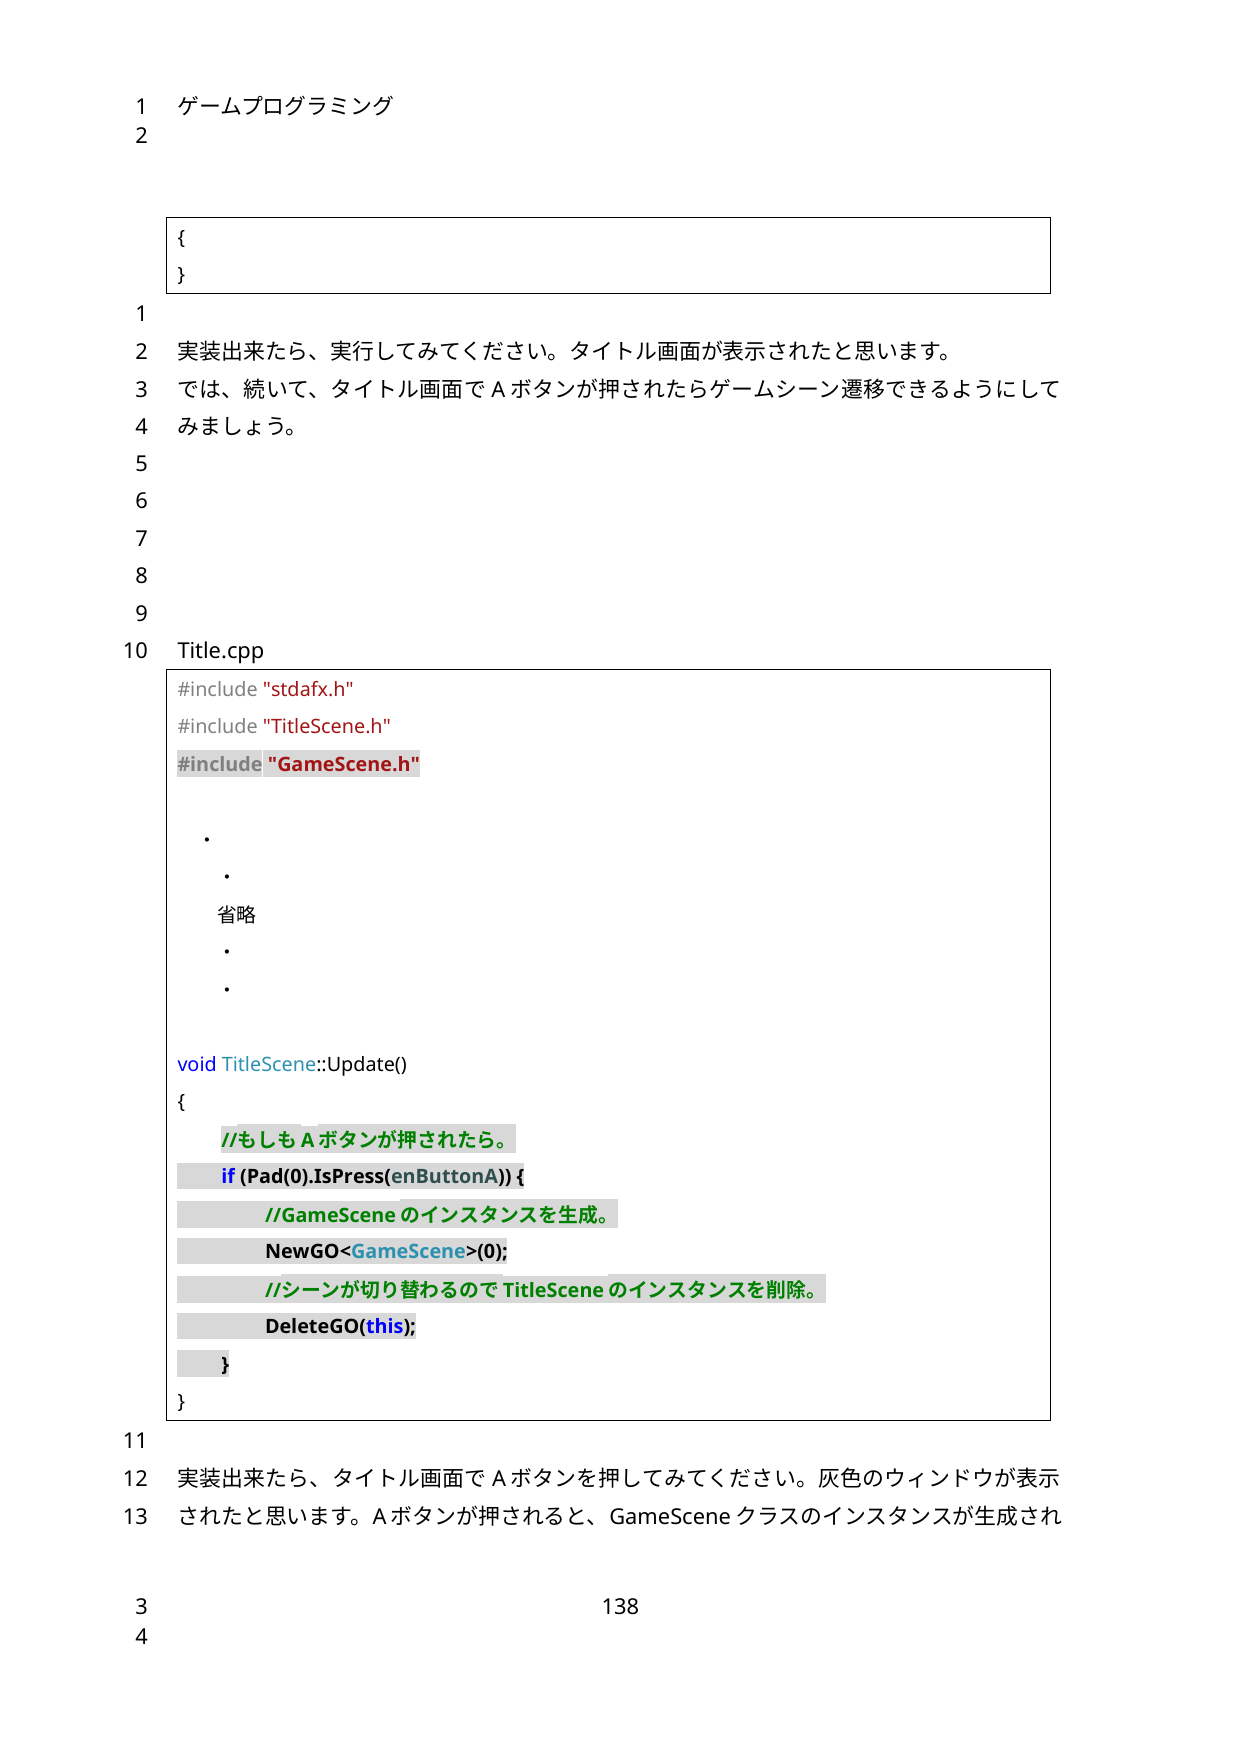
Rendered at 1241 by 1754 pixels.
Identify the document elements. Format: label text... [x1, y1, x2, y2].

text では、続いて、タイトル画面でAボタンが押されたらゲームシーン遷移できるようにしてみましょう。 [177, 369, 1063, 444]
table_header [167, 218, 1050, 293]
table_header #include "stdafx.h" #include "TitleScene.h" #include "GameScene.h" ・ ・ 省略 ・ ・ void TitleScene::Update() { //もしもAボタンが押されたら。 if (Pad(0).IsPress(enButtonA)) { //GameSceneのインスタンスを生成。 NewGO<GameScene>(0); //シーンが切り替わるのでTitleSceneのインスタンスを削除。 DeleteGO(this); } } [167, 670, 1050, 1420]
text Title.cpp [177, 631, 1063, 669]
text 実装出来たら、実行してみてください。タイトル画面が表示されたと思います。 [177, 331, 1063, 369]
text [177, 1458, 1063, 1533]
